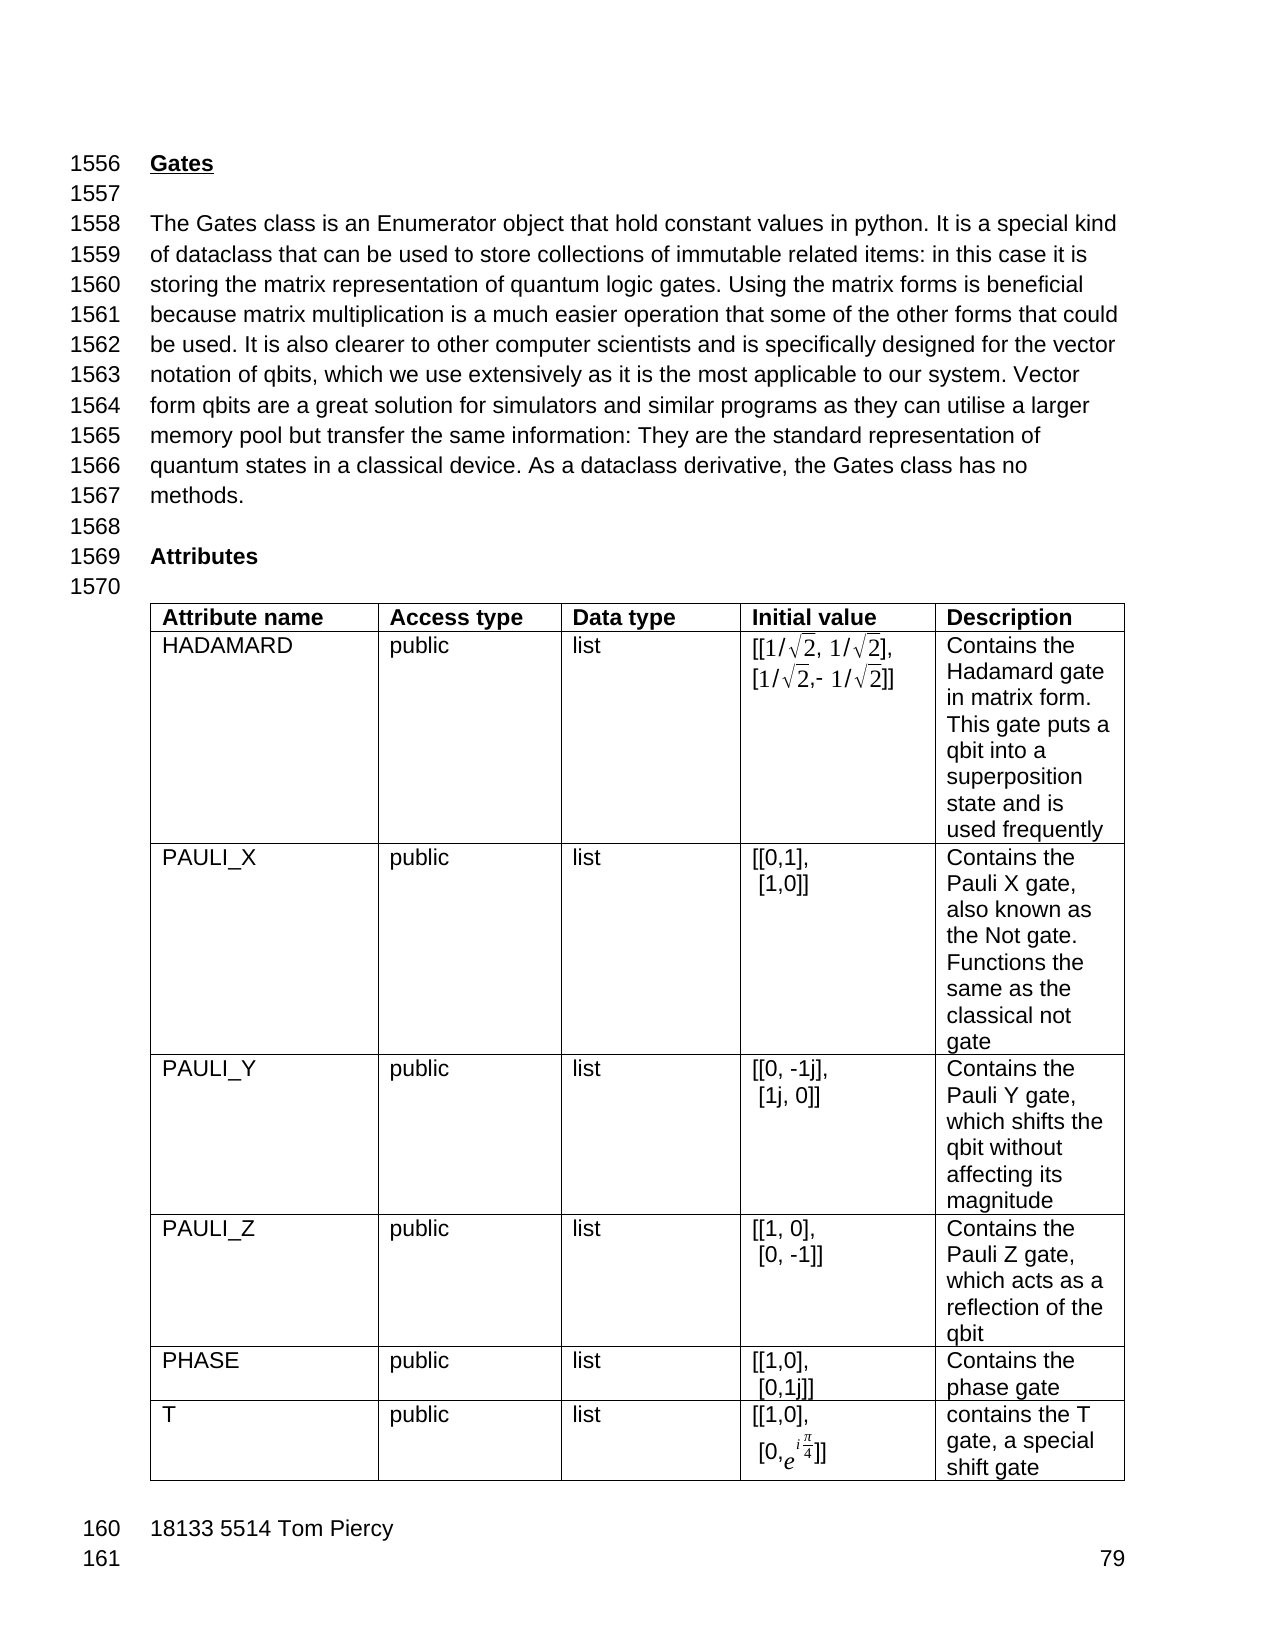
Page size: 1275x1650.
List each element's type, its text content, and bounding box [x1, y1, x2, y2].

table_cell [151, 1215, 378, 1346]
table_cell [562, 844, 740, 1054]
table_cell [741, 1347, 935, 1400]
text Attributes [150, 543, 1125, 569]
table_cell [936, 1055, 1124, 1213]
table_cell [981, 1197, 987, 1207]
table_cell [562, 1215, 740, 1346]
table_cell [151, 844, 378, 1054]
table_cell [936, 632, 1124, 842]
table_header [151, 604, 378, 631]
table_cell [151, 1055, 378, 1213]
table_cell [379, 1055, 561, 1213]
text The Gates class is an Enumerator object that hold constant values in python. It is a special kind of dataclass that can be used to store collections of immutable related items: in this case it is storing the matrix representation of quantum logic gates. Using the matrix forms is beneficial because matrix multiplication is a much easier operation that some of the other forms that could be used. It is also clearer to other computer scientists and is specifically designed for the vector notation of qbits, which we use extensively as it is the most applicable to our system. Vector form qbits are a great solution for simulators and similar programs as they can utilise a larger memory pool but transfer the same information: They are the standard representation of quantum states in a classical device. As a dataclass derivative, the Gates class has no methods. [150, 210, 1125, 509]
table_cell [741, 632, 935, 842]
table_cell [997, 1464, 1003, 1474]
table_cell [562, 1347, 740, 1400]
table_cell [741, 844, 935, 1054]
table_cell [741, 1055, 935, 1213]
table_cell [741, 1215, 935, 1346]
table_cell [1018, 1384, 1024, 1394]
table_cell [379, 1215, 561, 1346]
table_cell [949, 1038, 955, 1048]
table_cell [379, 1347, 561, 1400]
text Gates [150, 150, 1125, 176]
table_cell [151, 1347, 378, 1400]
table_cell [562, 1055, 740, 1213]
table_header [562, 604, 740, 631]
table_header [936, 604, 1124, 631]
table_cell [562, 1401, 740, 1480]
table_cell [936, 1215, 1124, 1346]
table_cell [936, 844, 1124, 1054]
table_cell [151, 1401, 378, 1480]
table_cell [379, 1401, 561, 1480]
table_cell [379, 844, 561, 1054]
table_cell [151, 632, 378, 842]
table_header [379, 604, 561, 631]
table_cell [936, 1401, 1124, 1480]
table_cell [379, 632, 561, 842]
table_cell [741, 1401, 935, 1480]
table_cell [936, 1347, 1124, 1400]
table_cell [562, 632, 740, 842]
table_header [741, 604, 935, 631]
